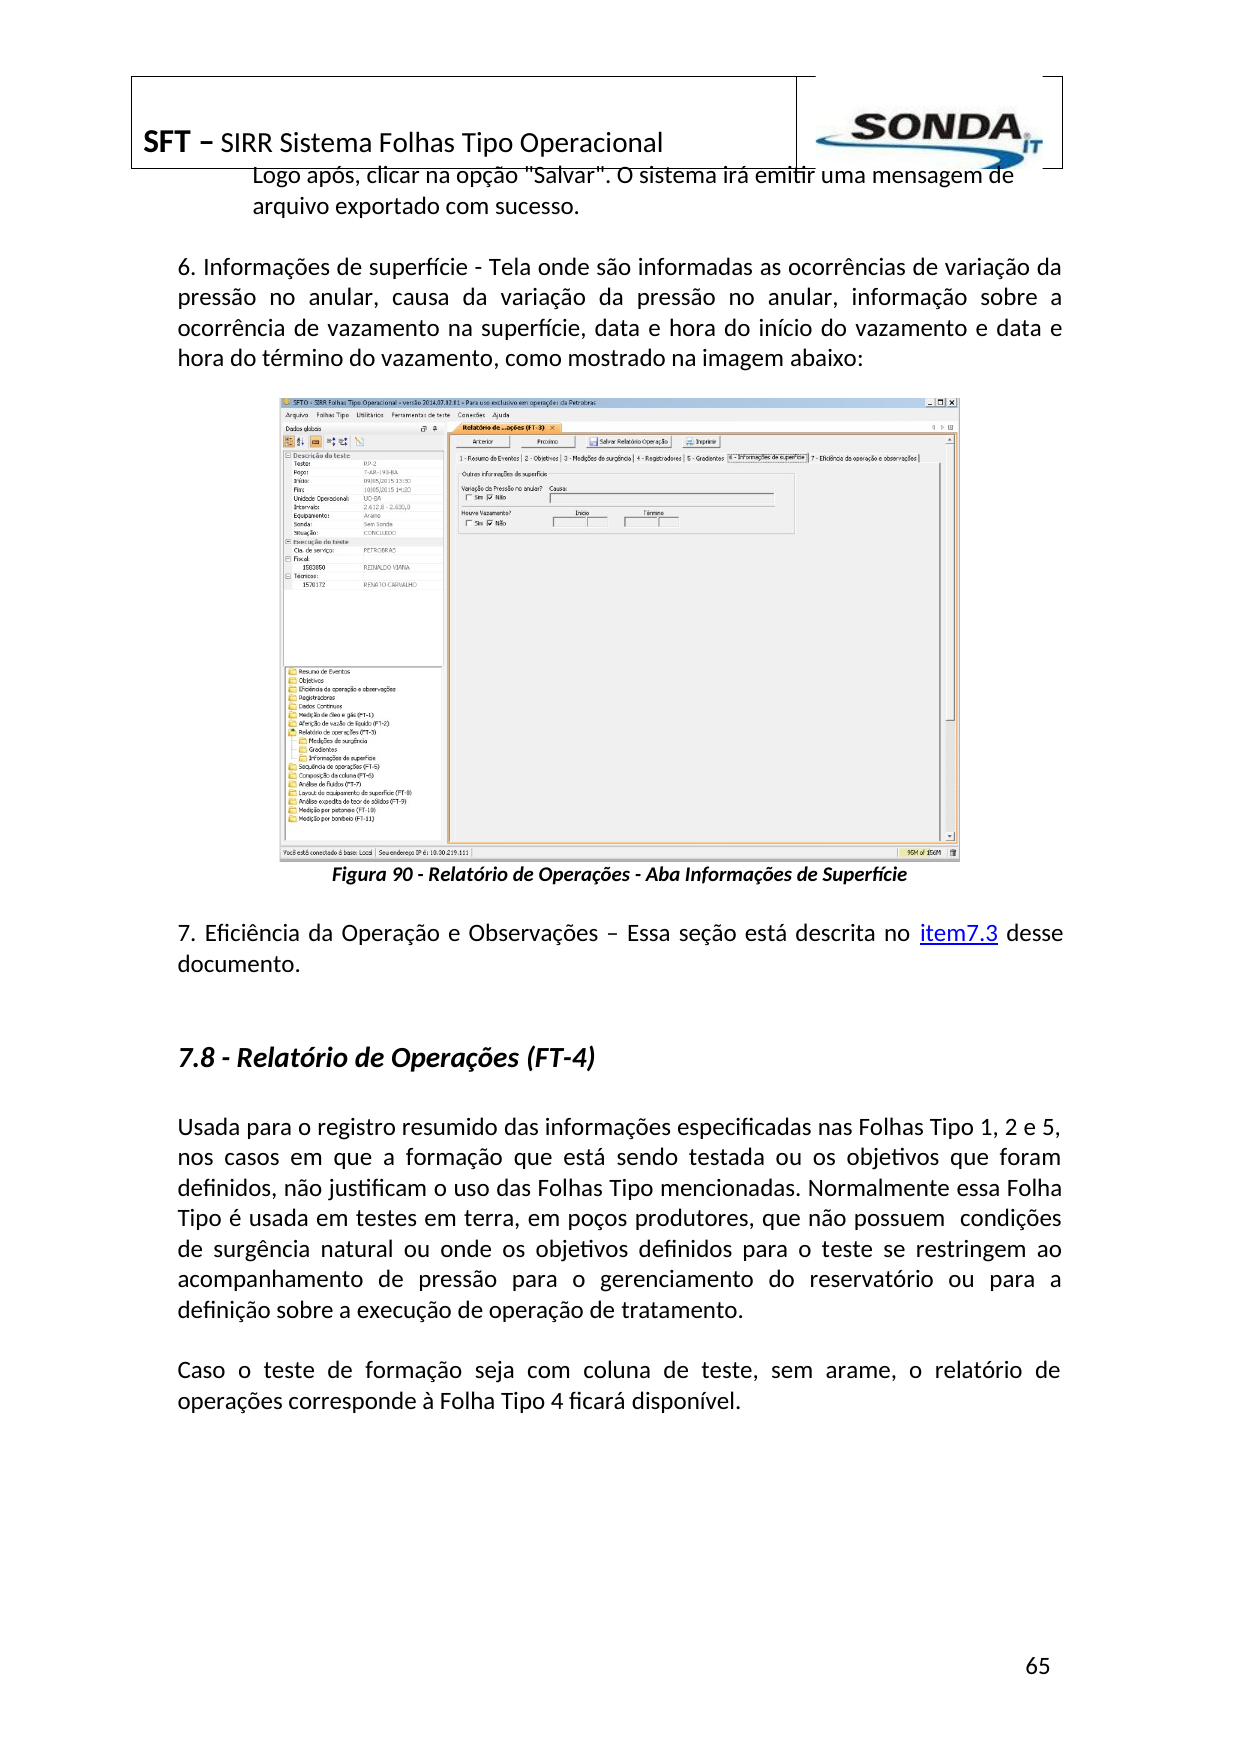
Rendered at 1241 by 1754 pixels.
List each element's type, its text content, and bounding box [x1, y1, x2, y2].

list - Relatório de Operações (FT-4) [177, 1039, 1223, 1075]
list Informações de superfície - Tela onde são informadas as ocorrências de variação da pressão no anular, causa da variação da pressão no anular, informação sobre a ocorrência de vazamento na superfície, data e hora do início do vazamento e data e hora do término do vazamento, como mostrado na imagem abaixo: [177, 251, 1064, 373]
text Caso o teste de formação seja com coluna de teste, sem arame, o relatório de operações corresponde à Folha Tipo 4 ficará disponível. [177, 1355, 1063, 1416]
picture [815, 76, 1043, 159]
list Eficiência da Operação e Observações – Essa seção está descrita no item7.3 desse documento. [177, 917, 1064, 978]
text Logo após, clicar na opção "Salvar". O sistema irá emitir uma mensagem de arquivo exportado com sucesso. [252, 159, 1064, 220]
text Usada para o registro resumido das informações especificadas nas Folhas Tipo 1, 2 e 5, nos casos em que a formação que está sendo testada ou os objetivos que foram definidos, não justificam o uso das Folhas Tipo mencionadas. Normalmente essa Folha Tipo é usada em testes em terra, em poços produtores, que não possuem condições de surgência natural ou onde os objetivos definidos para o teste se restringem ao acompanhamento de pressão para o gerenciamento do reservatório ou para a definição sobre a execução de operação de tratamento. [177, 1111, 1063, 1324]
picture [279, 398, 960, 862]
